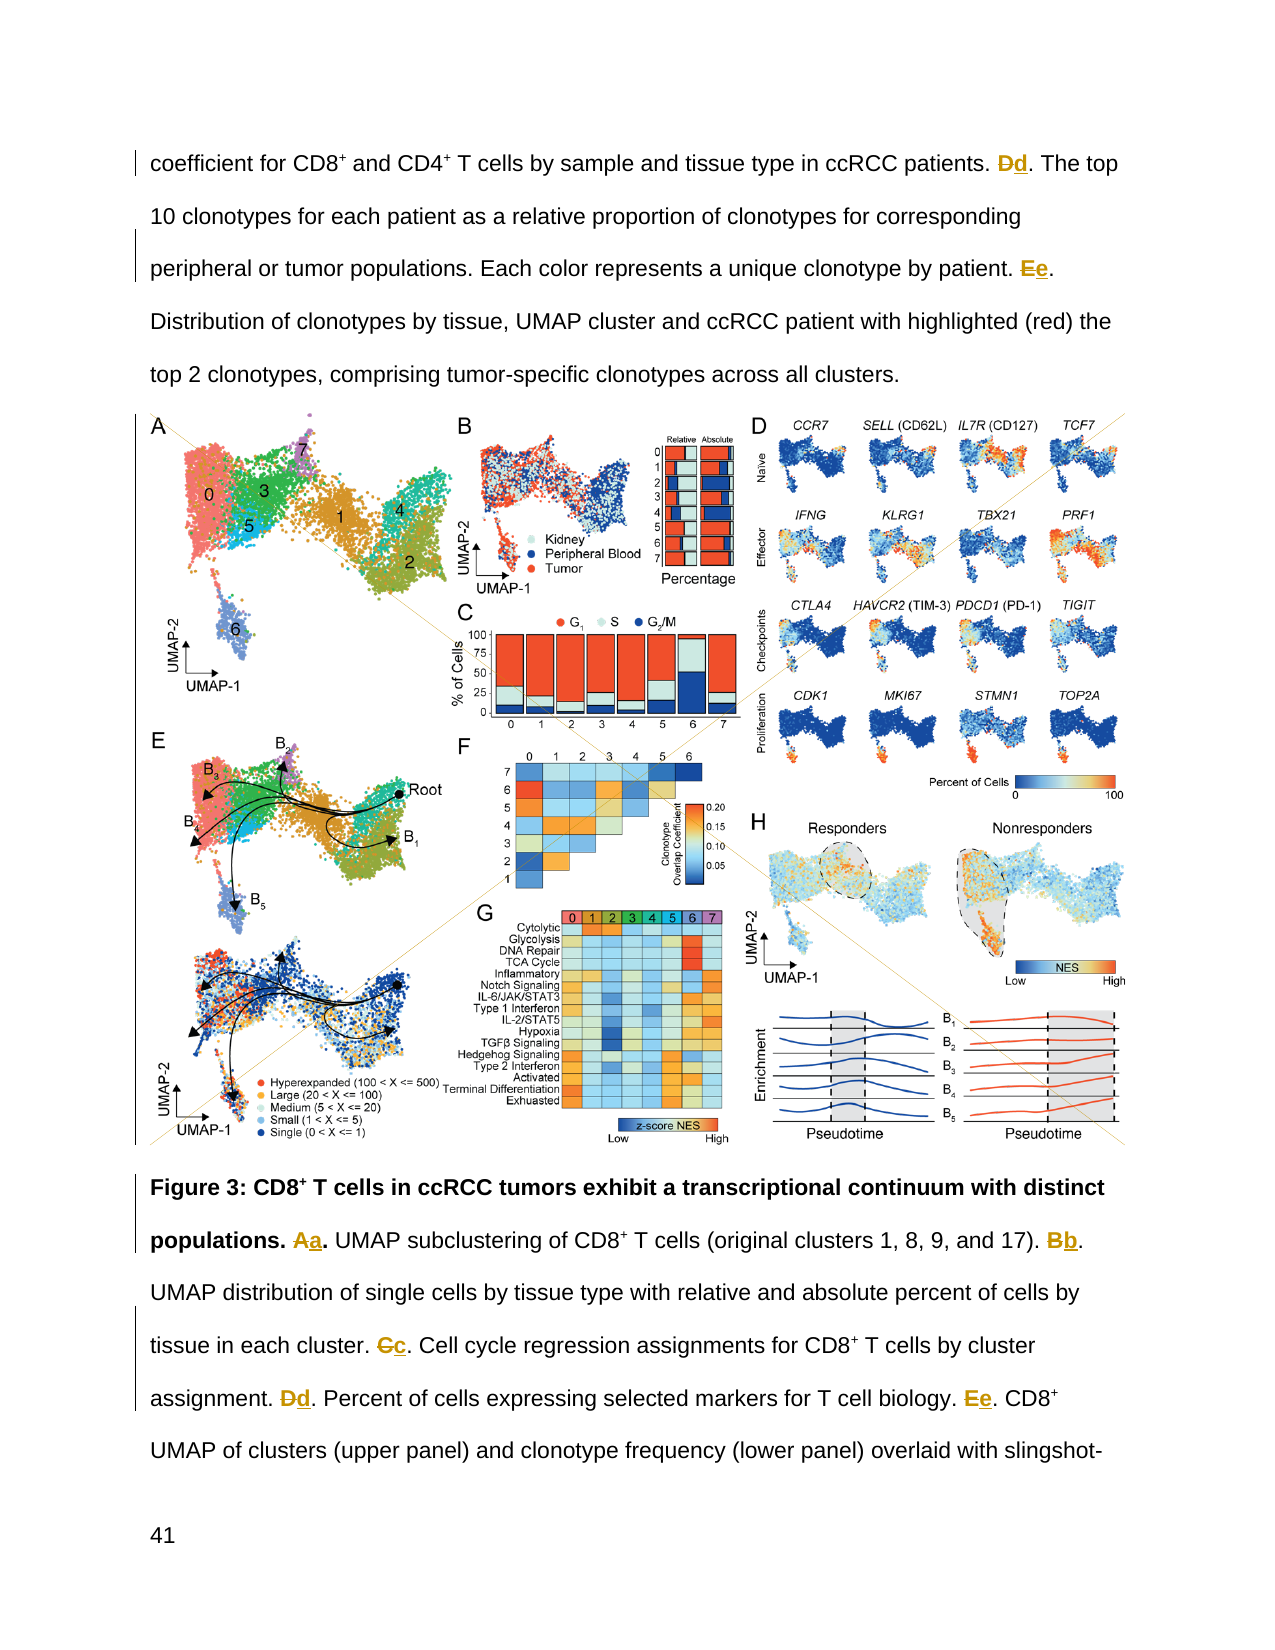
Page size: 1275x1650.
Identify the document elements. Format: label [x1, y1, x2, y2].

text [150, 150, 1125, 387]
picture [150, 415, 636, 1144]
text [150, 1174, 1125, 1464]
picture [151, 413, 1124, 778]
picture [639, 415, 1125, 1144]
picture [151, 780, 1124, 1146]
